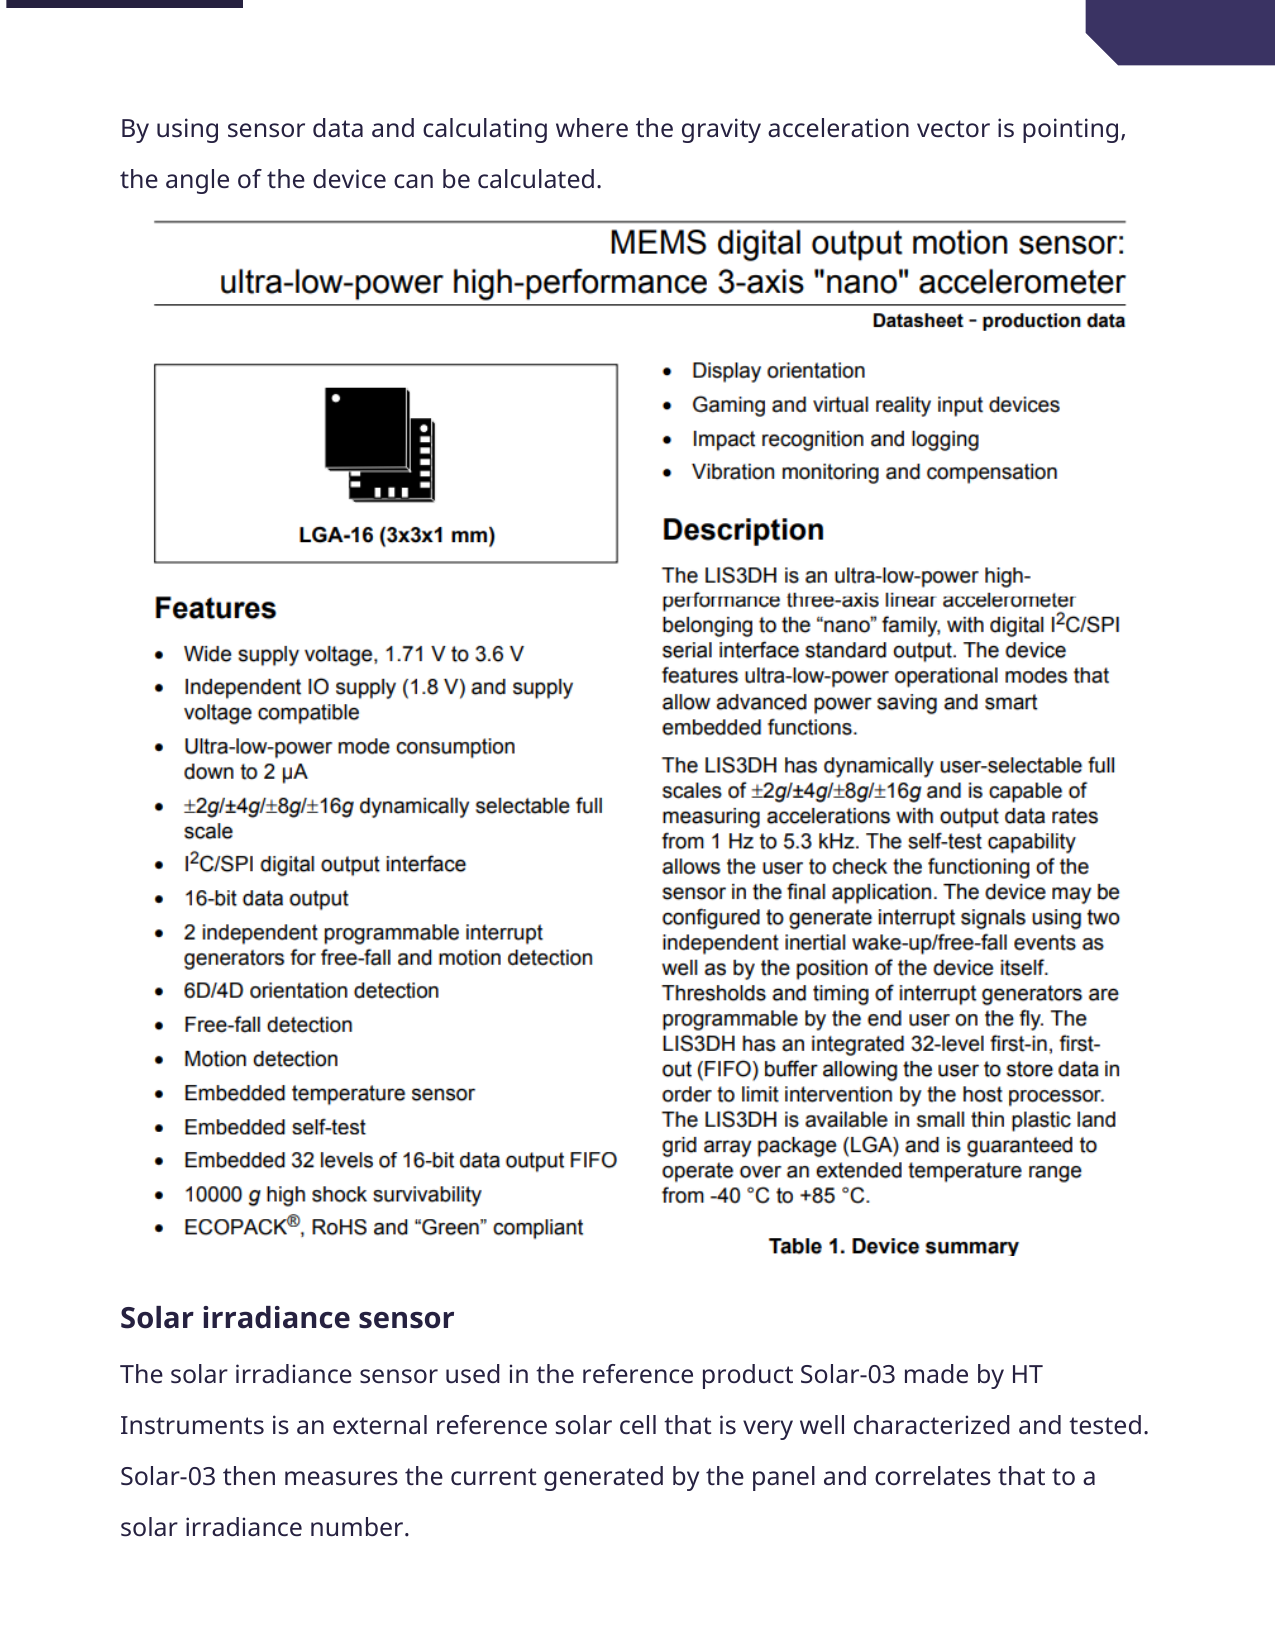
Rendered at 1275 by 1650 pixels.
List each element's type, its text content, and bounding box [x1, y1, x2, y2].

picture [120, 212, 1155, 1256]
text By using sensor data and calculating where the gravity acceleration vector is pointing, the angle of the device can be calculated. [120, 110, 1155, 196]
text The solar irradiance sensor used in the reference product Solar-03 made by HT Instruments is an external reference solar cell that is very well characterized and tested. Solar-03 then measures the current generated by the panel and correlates that to a solar irradiance number. [120, 1357, 1155, 1544]
subtitle Solar irradiance sensor [120, 1297, 1155, 1337]
